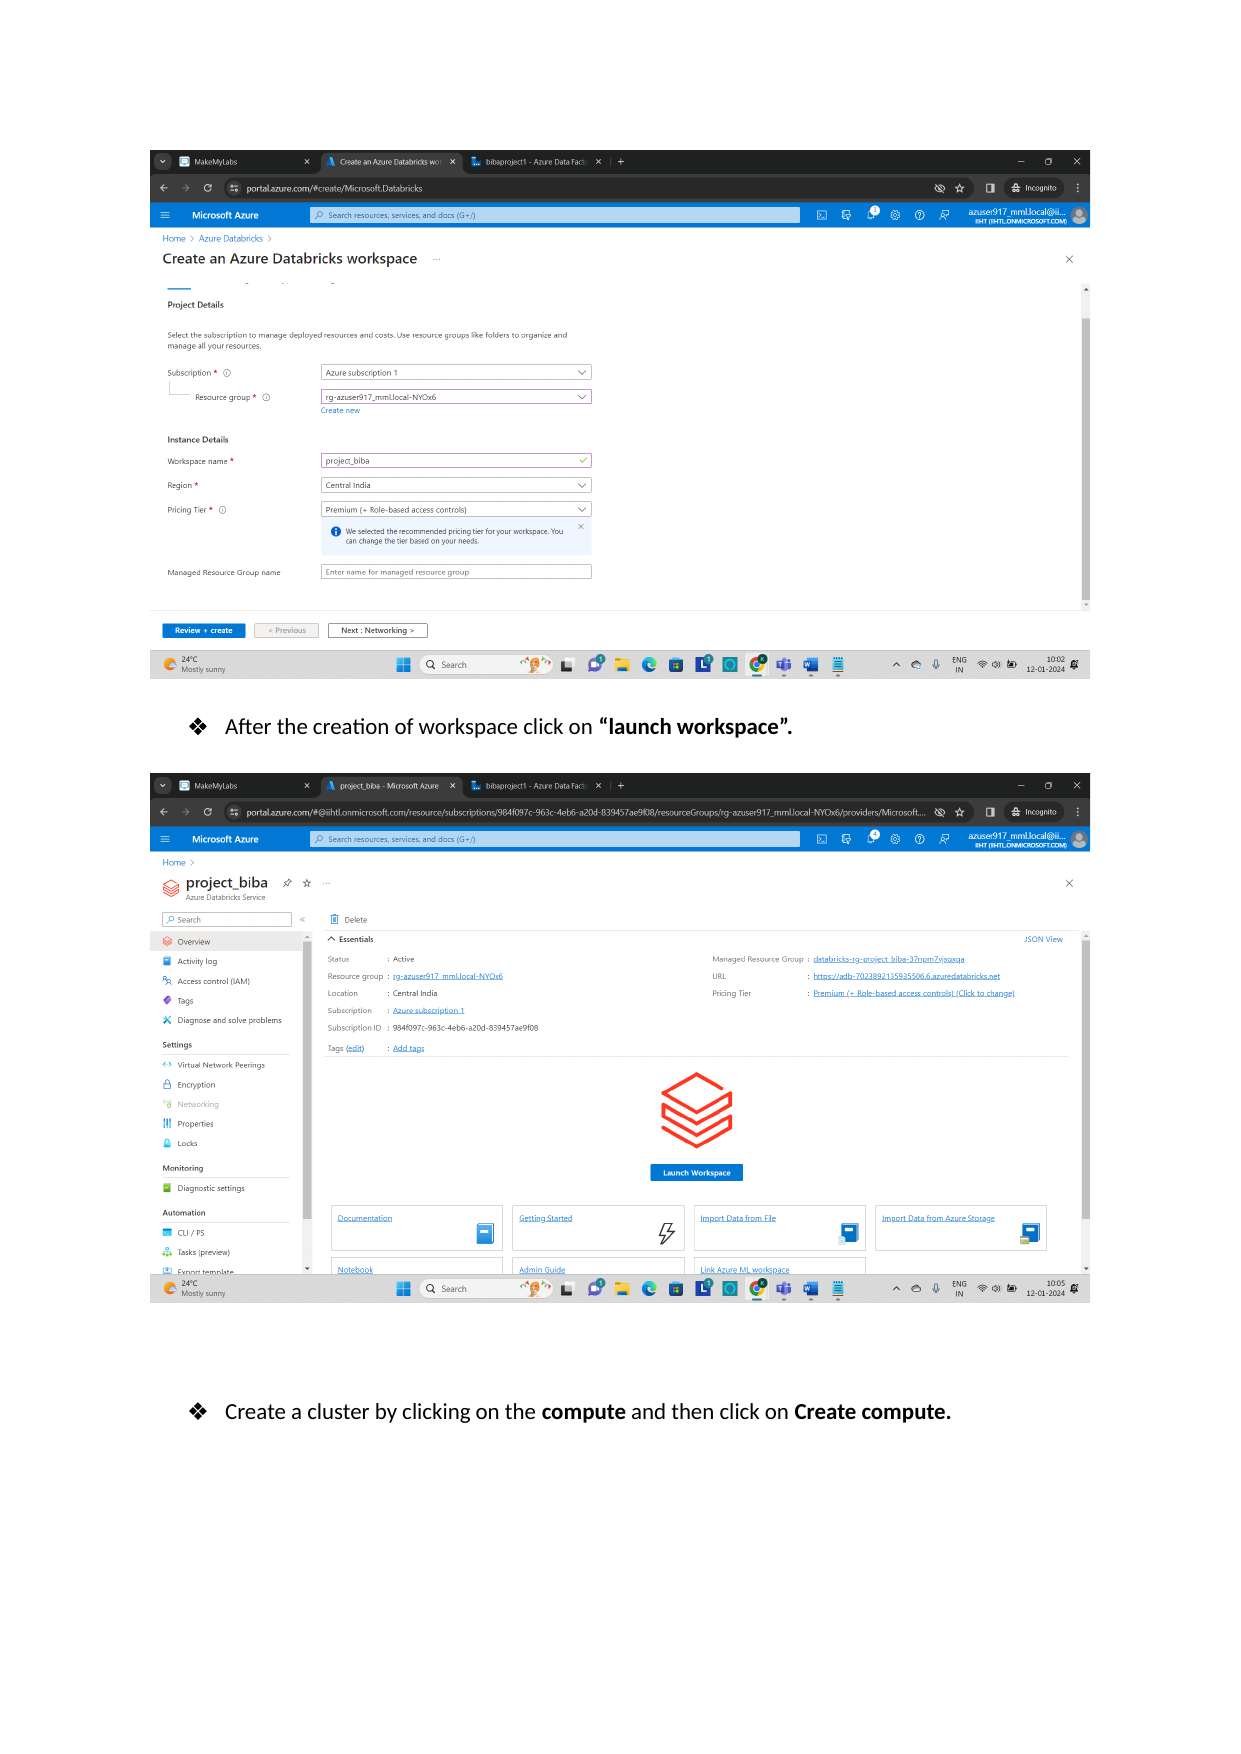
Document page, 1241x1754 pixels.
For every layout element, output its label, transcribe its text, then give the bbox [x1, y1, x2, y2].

list Create a cluster by clicking on the compute and then click on Create compute. [187, 1397, 1090, 1425]
picture [150, 150, 1091, 679]
list After the creation of workspace click on “launch workspace”. [187, 712, 1090, 740]
picture [150, 773, 1091, 1303]
